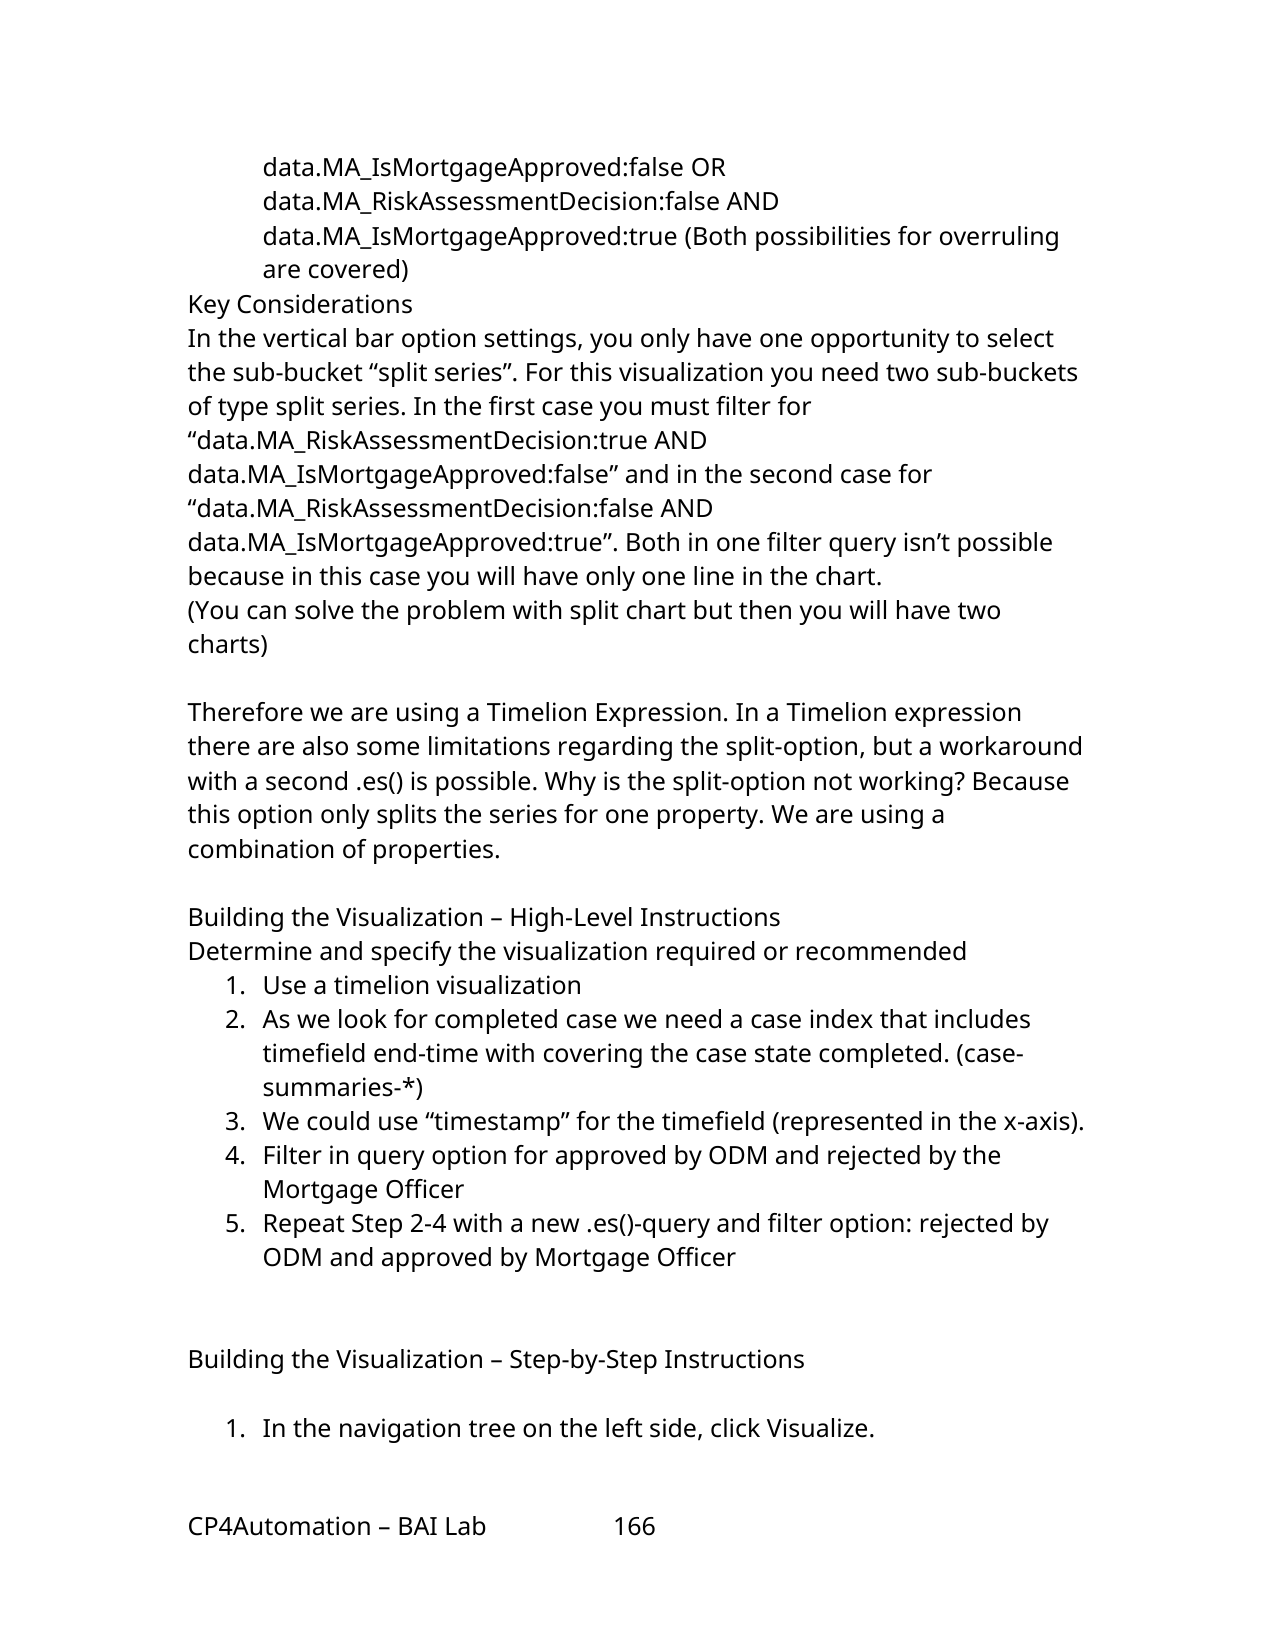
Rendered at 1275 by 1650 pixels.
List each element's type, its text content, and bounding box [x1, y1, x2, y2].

list As we look for completed case we need a case index that includes timefield end-time with covering the case state completed. (case-summaries-*) [225, 1002, 1087, 1104]
list Use a timelion visualization [225, 967, 1087, 1002]
text Key Considerations [187, 286, 1087, 320]
list Repeat Step 2-4 with a new .es()-query and filter option: rejected by ODM and approved by Mortgage Officer [225, 1206, 1087, 1308]
list In the navigation tree on the left side, click Visualize. [225, 1410, 1087, 1444]
text Building the Visualization – Step-by-Step Instructions [187, 1342, 1087, 1376]
text In the vertical bar option settings, you only have one opportunity to select the sub-bucket “split series”. For this visualization you need two sub-buckets of type split series. In the first case you must filter for “data.MA_RiskAssessmentDecision:true AND data.MA_IsMortgageApproved:false” and in the second case for “data.MA_RiskAssessmentDecision:false AND data.MA_IsMortgageApproved:true”. Both in one filter query isn’t possible because in this case you will have only one line in the chart. [187, 320, 1087, 593]
text (You can solve the problem with split chart but then you will have two charts) [187, 593, 1087, 661]
text Therefore we are using a Timelion Expression. In a Timelion expression there are also some limitations regarding the split-option, but a workaround with a second .es() is possible. Why is the split-option not working? Because this option only splits the series for one property. We are using a combination of properties. [187, 695, 1087, 865]
list Filter in query option for approved by ODM and rejected by the Mortgage Officer [225, 1138, 1087, 1206]
list We could use “timestamp” for the timefield (represented in the x-axis). [225, 1104, 1087, 1138]
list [225, 150, 1087, 286]
text Building the Visualization – High-Level Instructions [187, 865, 1087, 933]
text Determine and specify the visualization required or recommended [187, 933, 1087, 967]
